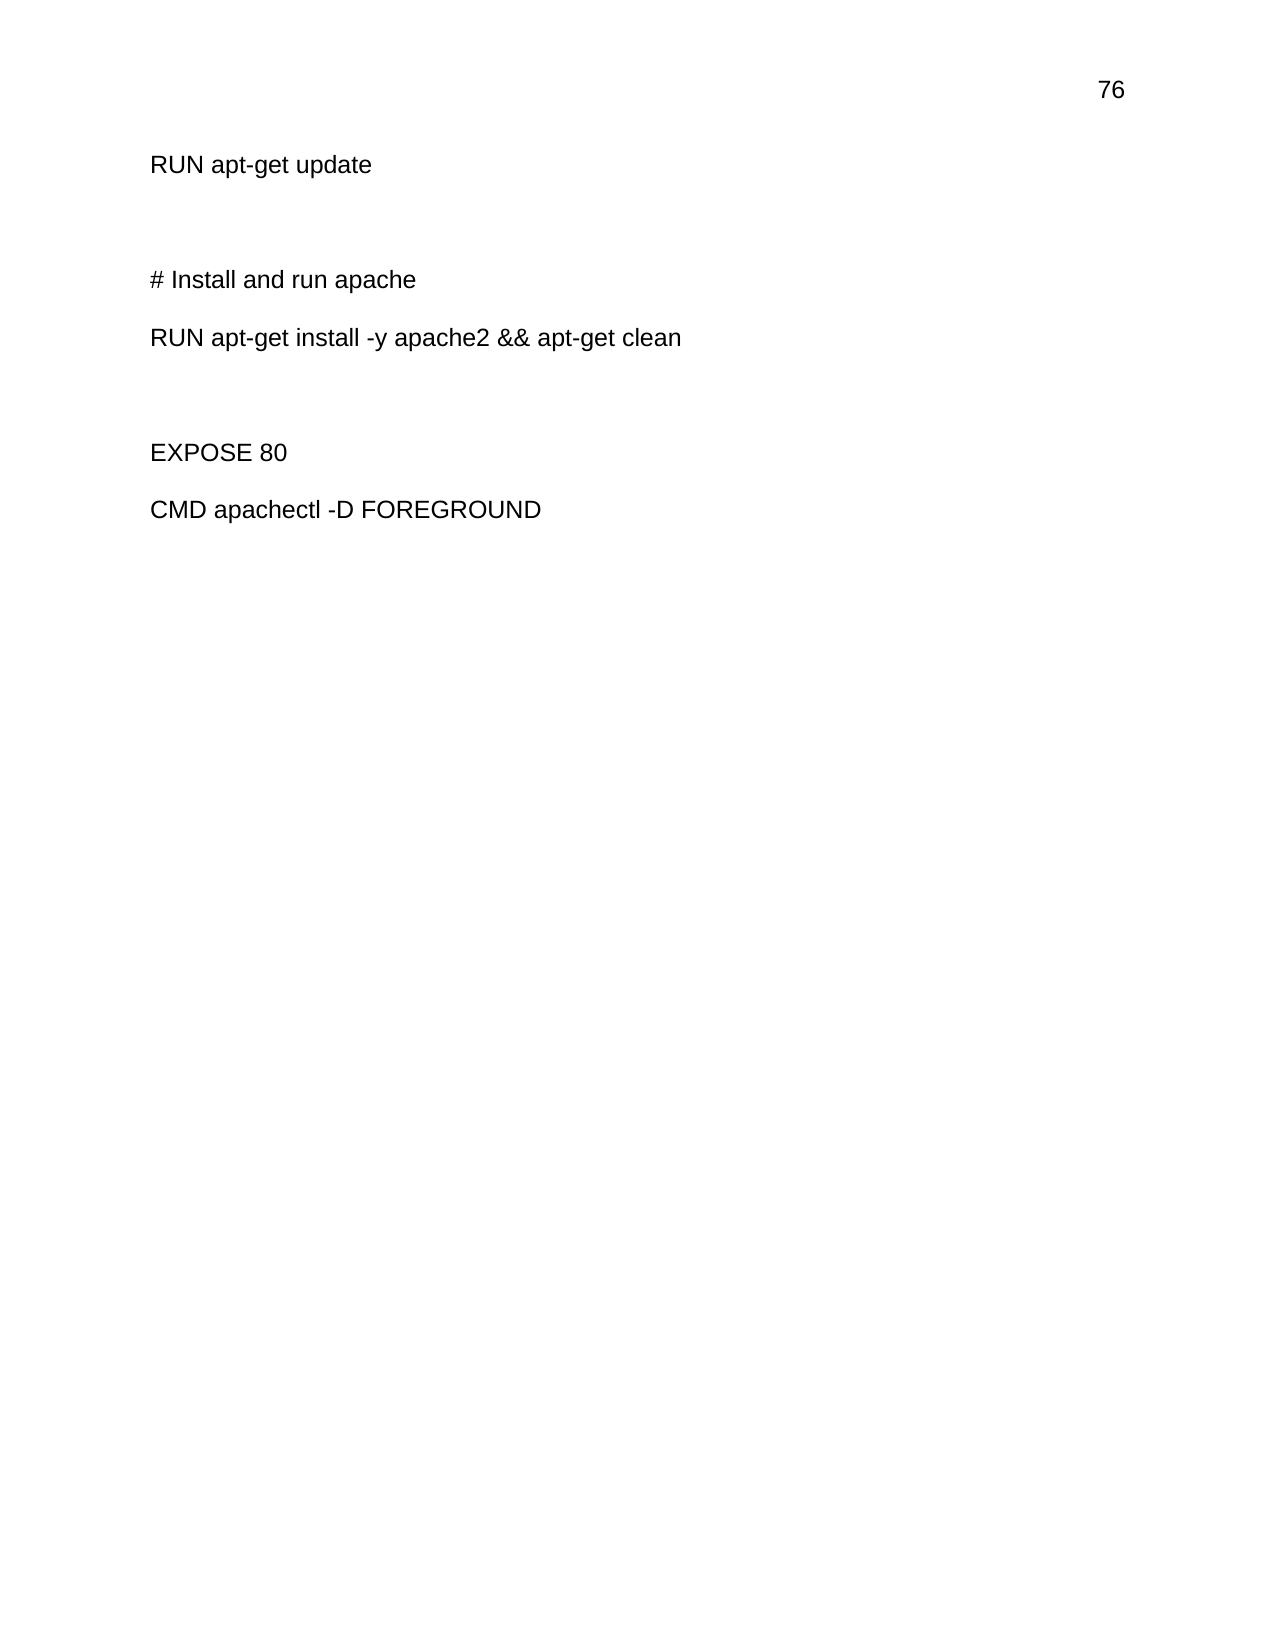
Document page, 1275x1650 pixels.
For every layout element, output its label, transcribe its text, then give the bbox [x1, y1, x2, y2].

text CMD apachectl -D FOREGROUND [150, 495, 1125, 524]
text RUN apt-get update [150, 150, 1125, 179]
text # Install and run apache [150, 265, 1125, 294]
text RUN apt-get install -y apache2 && apt-get clean [150, 322, 1125, 351]
text EXPOSE 80 [150, 437, 1125, 466]
